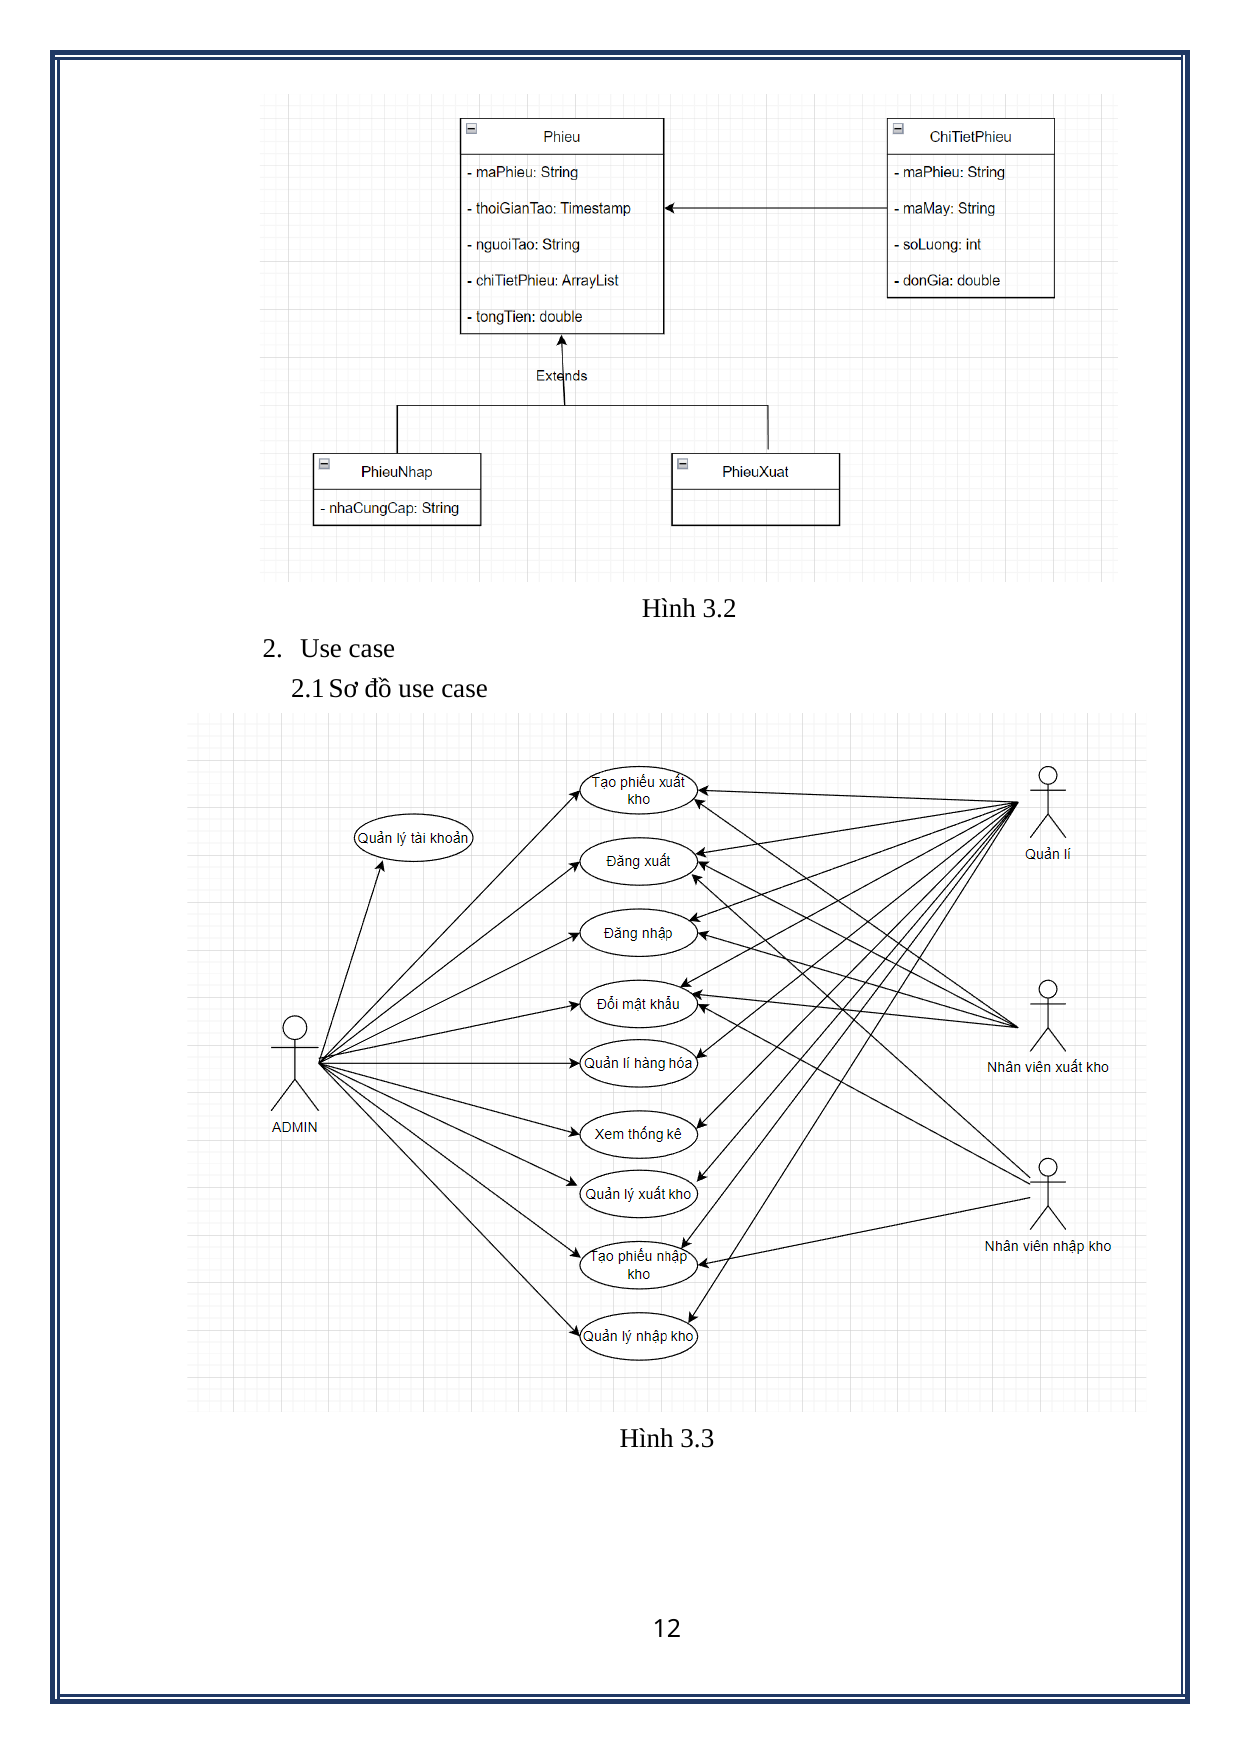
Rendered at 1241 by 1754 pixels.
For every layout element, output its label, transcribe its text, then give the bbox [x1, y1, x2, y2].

text Hình 3.3 [187, 1422, 1146, 1453]
picture [187, 713, 1147, 1412]
list Hình 3.2 [232, 592, 1146, 623]
list Use case [262, 632, 1146, 663]
picture [259, 94, 1118, 582]
list Sơ đồ use case [291, 673, 1146, 704]
